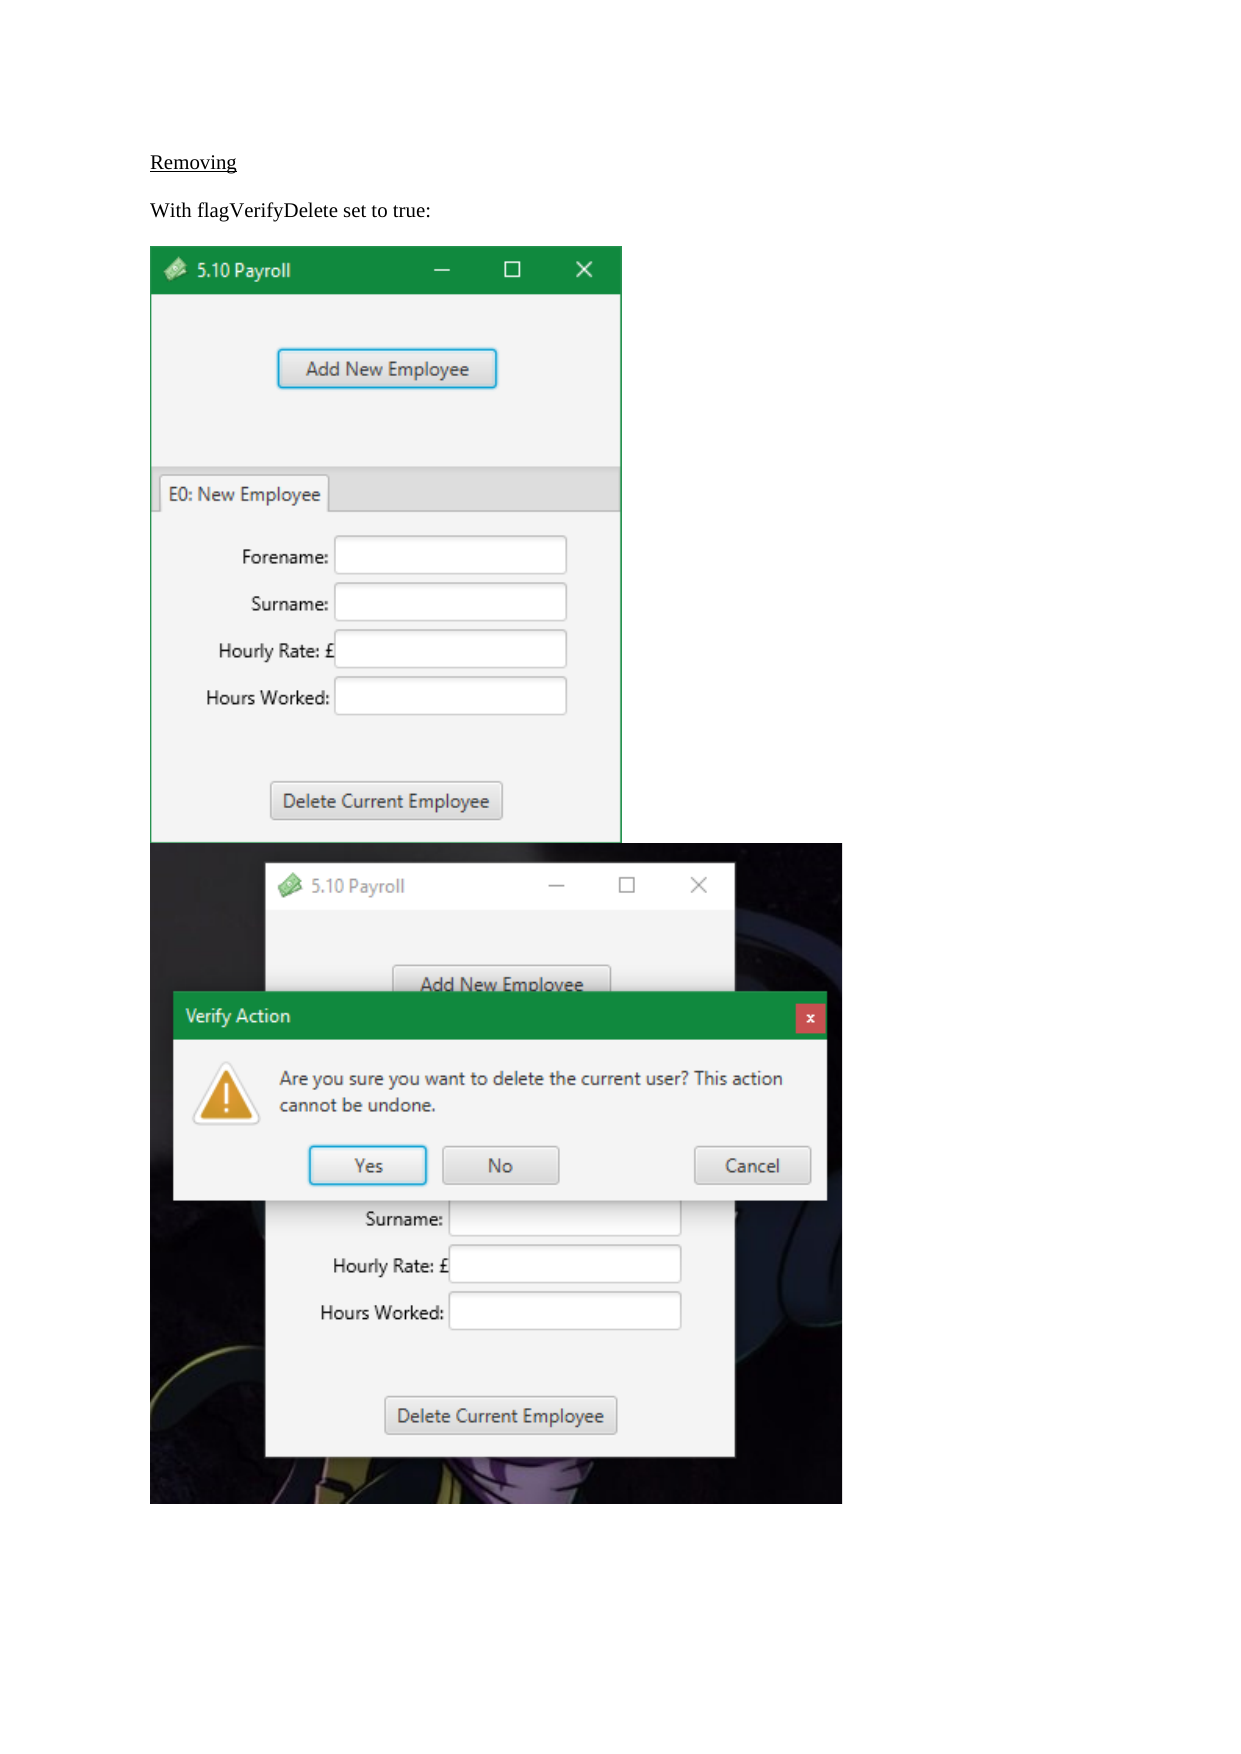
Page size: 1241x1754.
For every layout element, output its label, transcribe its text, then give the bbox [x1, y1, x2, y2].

text With flagVerifyDelete set to true: [150, 198, 1090, 222]
picture [150, 246, 843, 1504]
text Removing [150, 150, 1090, 174]
